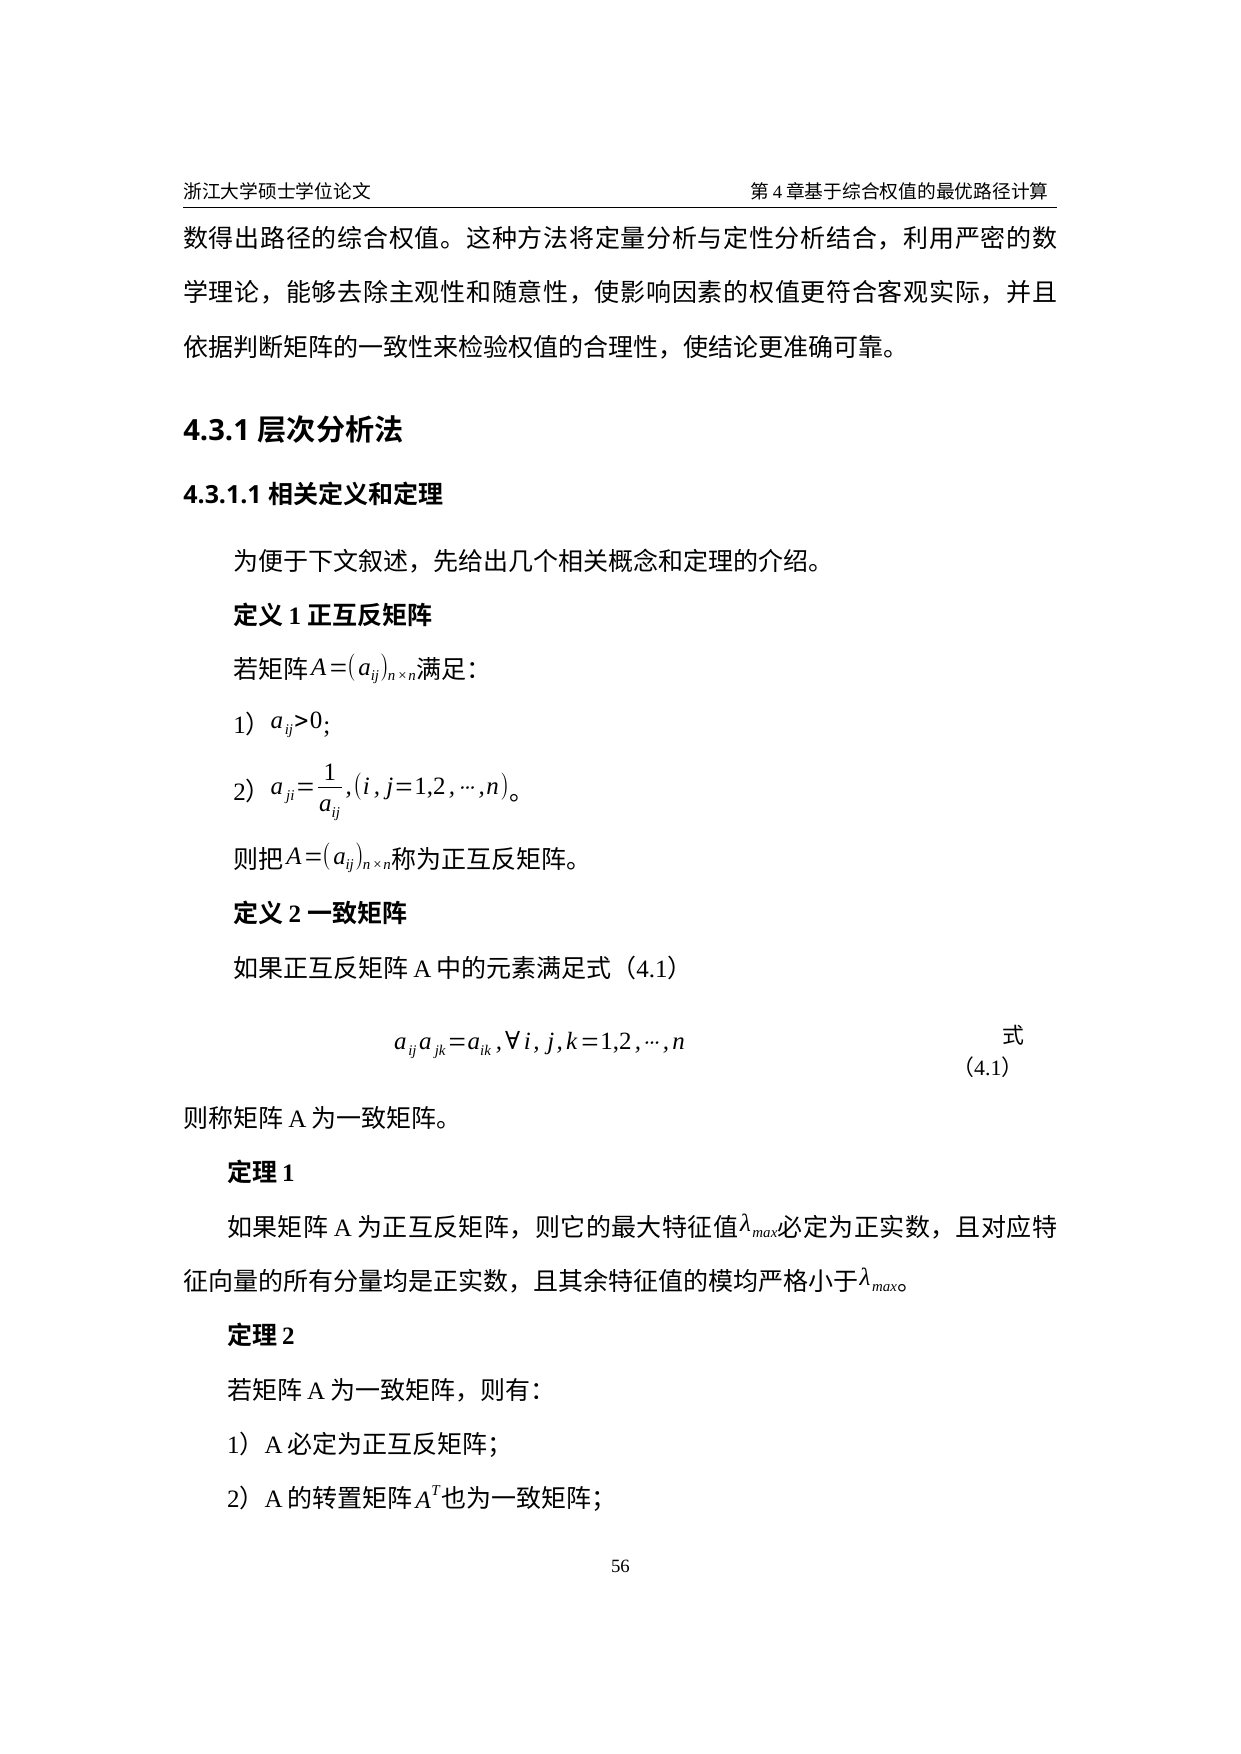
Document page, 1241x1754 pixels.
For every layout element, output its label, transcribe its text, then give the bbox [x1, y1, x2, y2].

text 如果正互反矩阵A中的元素满足式（4.1） [183, 948, 1057, 984]
table_header [172, 1003, 907, 1098]
text 定义2 一致矩阵 [183, 894, 1057, 930]
text 为便于下文叙述，先给出几个相关概念和定理的介绍。 [183, 541, 1057, 577]
text 则称矩阵A为一致矩阵。 [183, 1098, 1057, 1134]
text 定理1 [183, 1153, 1057, 1189]
text 1）A必定为正互反矩阵； [183, 1424, 1057, 1461]
text 若矩阵满足： [183, 650, 1057, 686]
text 2）。 [183, 758, 1057, 821]
subtitle 层次分析法 [183, 407, 1057, 449]
table_header 式（4.1） [907, 1003, 1068, 1098]
text 2）A的转置矩阵也为一致矩阵； [183, 1479, 1057, 1515]
text 如果矩阵A为正互反矩阵，则它的最大特征值必定为正实数，且对应特征向量的所有分量均是正实数，且其余特征值的模均严格小于。 [183, 1207, 1057, 1298]
text 定义1 正互反矩阵 [183, 595, 1057, 632]
text 若矩阵A为一致矩阵，则有： [183, 1370, 1057, 1406]
text 则把称为正互反矩阵。 [183, 839, 1057, 876]
text 1）; [183, 704, 1057, 740]
subtitle 相关定义和定理 [183, 474, 1057, 510]
text 定理2 [183, 1316, 1057, 1352]
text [183, 218, 1057, 363]
